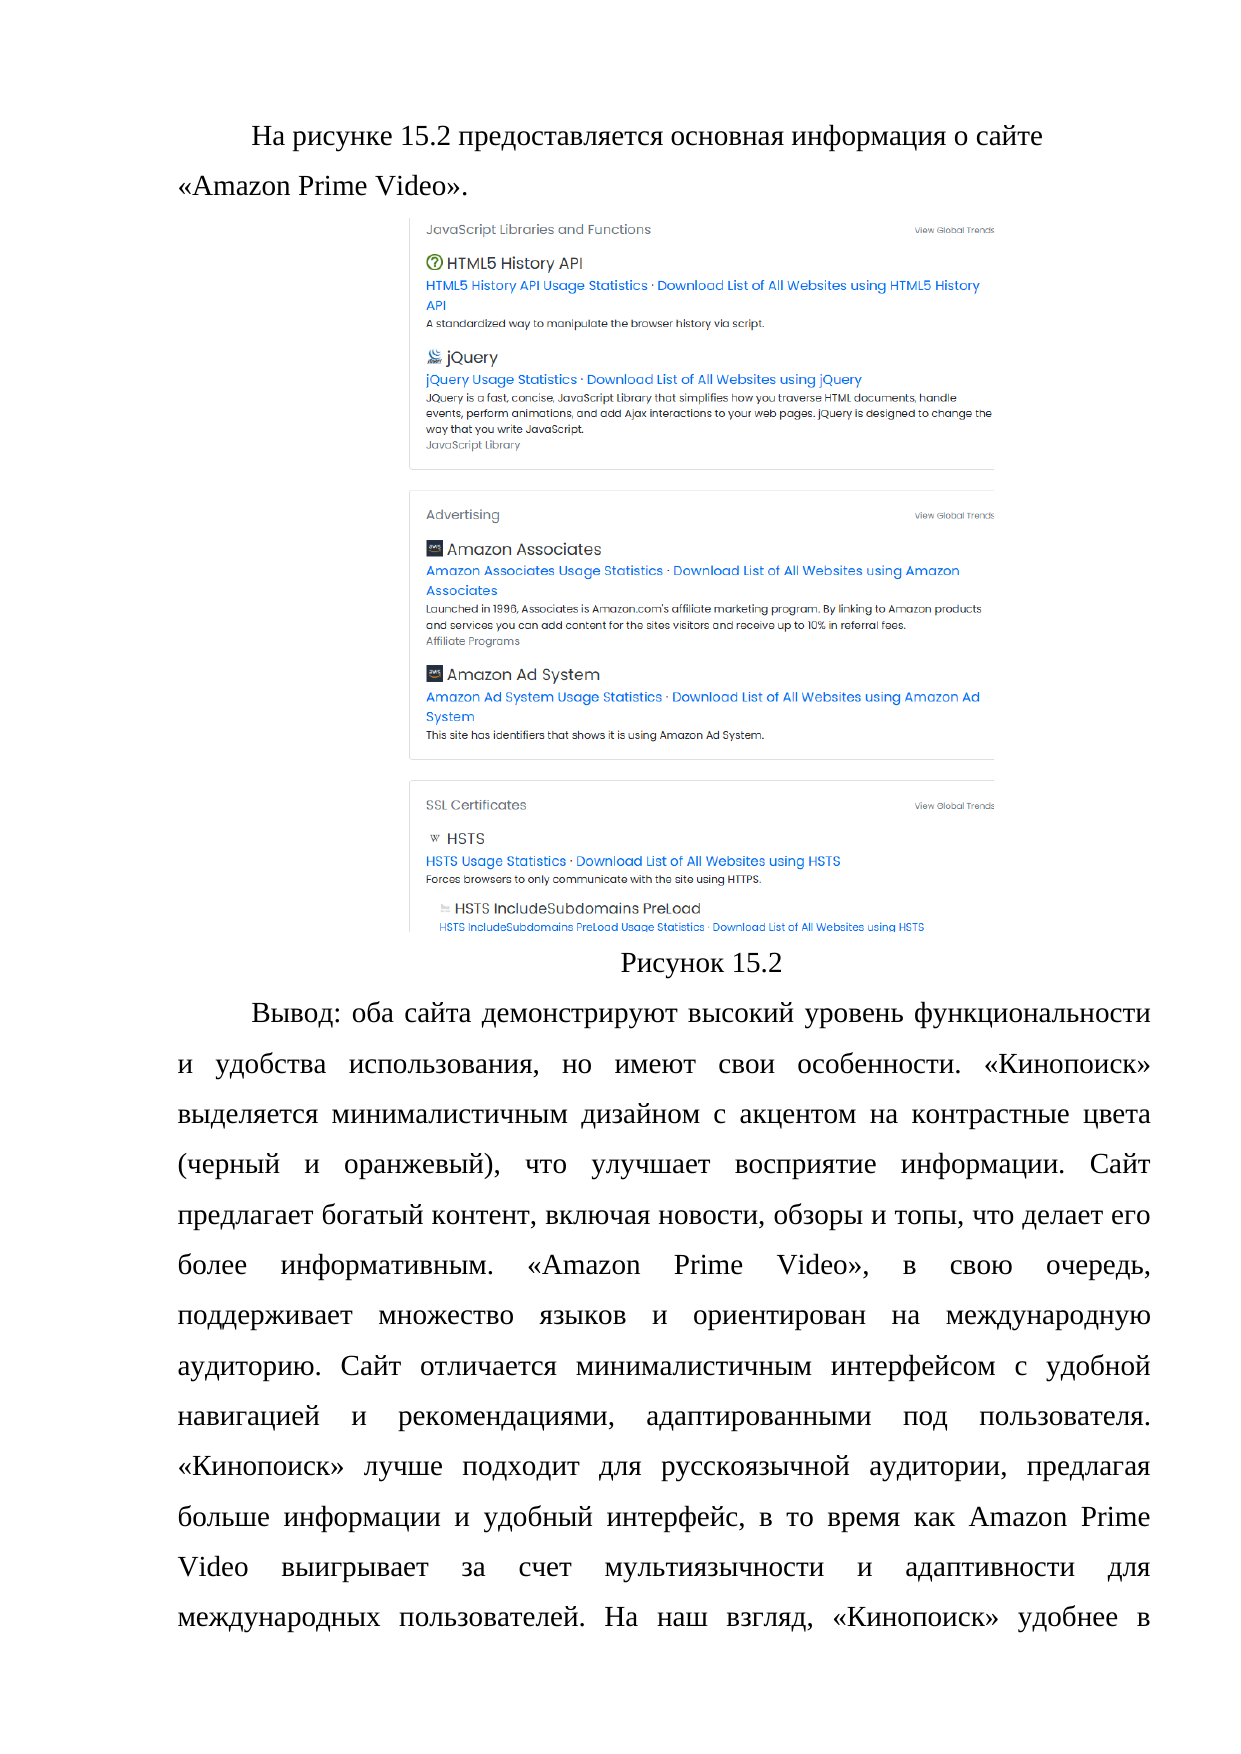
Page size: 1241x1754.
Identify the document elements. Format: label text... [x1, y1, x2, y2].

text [177, 996, 1152, 1633]
text На рисунке 15.2 предоставляется основная информация о сайте «Amazon Prime Video». [177, 118, 1152, 202]
picture [408, 218, 995, 932]
text Рисунок 15.2 [177, 945, 1152, 979]
